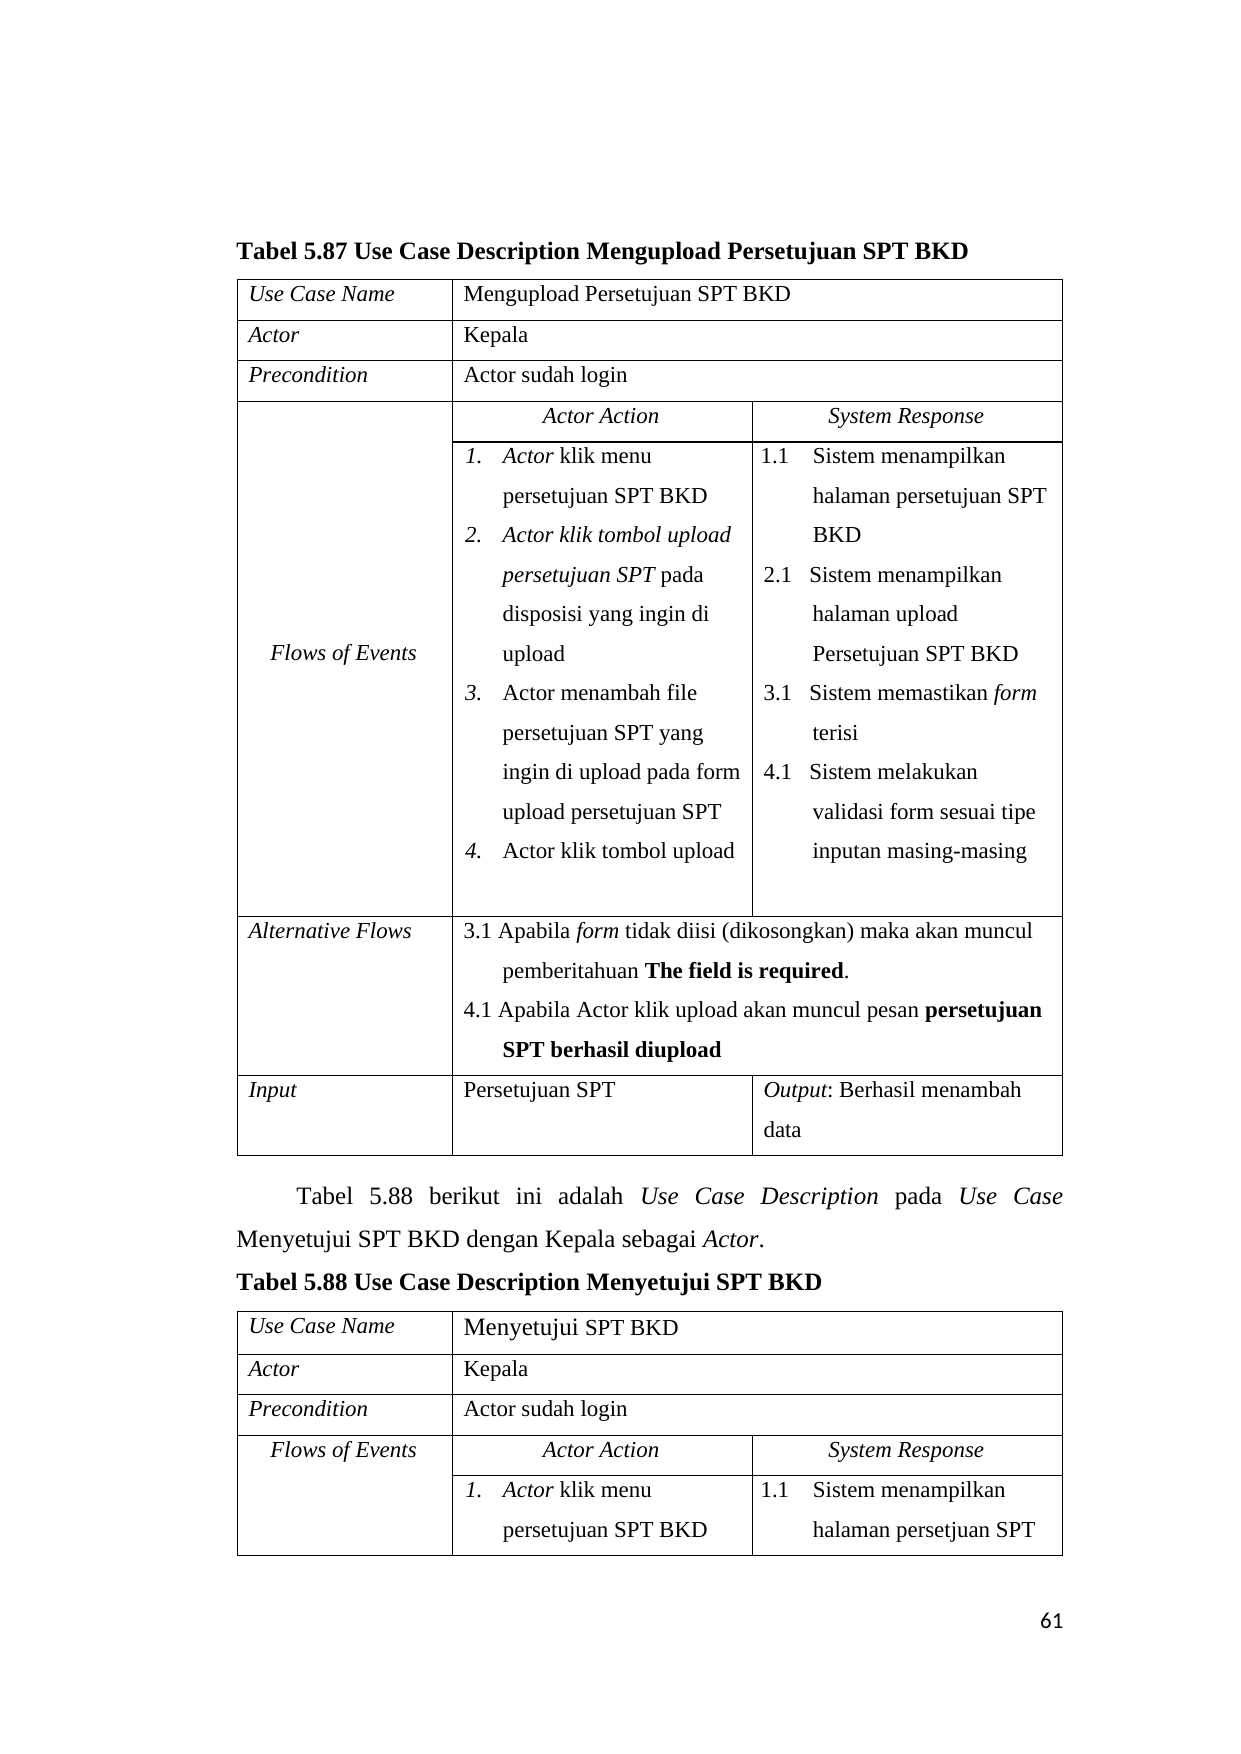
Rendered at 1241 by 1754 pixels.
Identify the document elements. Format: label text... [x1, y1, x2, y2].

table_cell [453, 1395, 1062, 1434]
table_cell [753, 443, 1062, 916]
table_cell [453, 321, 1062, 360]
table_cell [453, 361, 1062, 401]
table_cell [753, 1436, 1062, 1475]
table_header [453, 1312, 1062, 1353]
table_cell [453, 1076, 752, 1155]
text Tabel 5.88 Use Case Description Menyetujui SPT BKD [236, 1267, 1063, 1296]
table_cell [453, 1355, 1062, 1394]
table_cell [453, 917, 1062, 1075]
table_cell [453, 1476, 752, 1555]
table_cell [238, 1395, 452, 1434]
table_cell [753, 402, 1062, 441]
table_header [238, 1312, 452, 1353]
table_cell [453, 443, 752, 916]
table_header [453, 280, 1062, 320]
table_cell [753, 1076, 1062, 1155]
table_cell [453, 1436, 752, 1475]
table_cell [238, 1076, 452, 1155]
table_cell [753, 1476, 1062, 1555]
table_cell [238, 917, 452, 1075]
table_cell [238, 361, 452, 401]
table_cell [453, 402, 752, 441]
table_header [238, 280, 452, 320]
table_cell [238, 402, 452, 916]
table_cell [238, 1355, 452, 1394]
text Tabel 5.87 Use Case Description Mengupload Persetujuan SPT BKD [236, 236, 1063, 265]
text Tabel 5.88 berikut ini adalah Use Case Description pada Use Case Menyetujui SPT BKD dengan Kepala sebagai Actor. [236, 1181, 1063, 1253]
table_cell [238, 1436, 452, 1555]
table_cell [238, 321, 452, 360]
